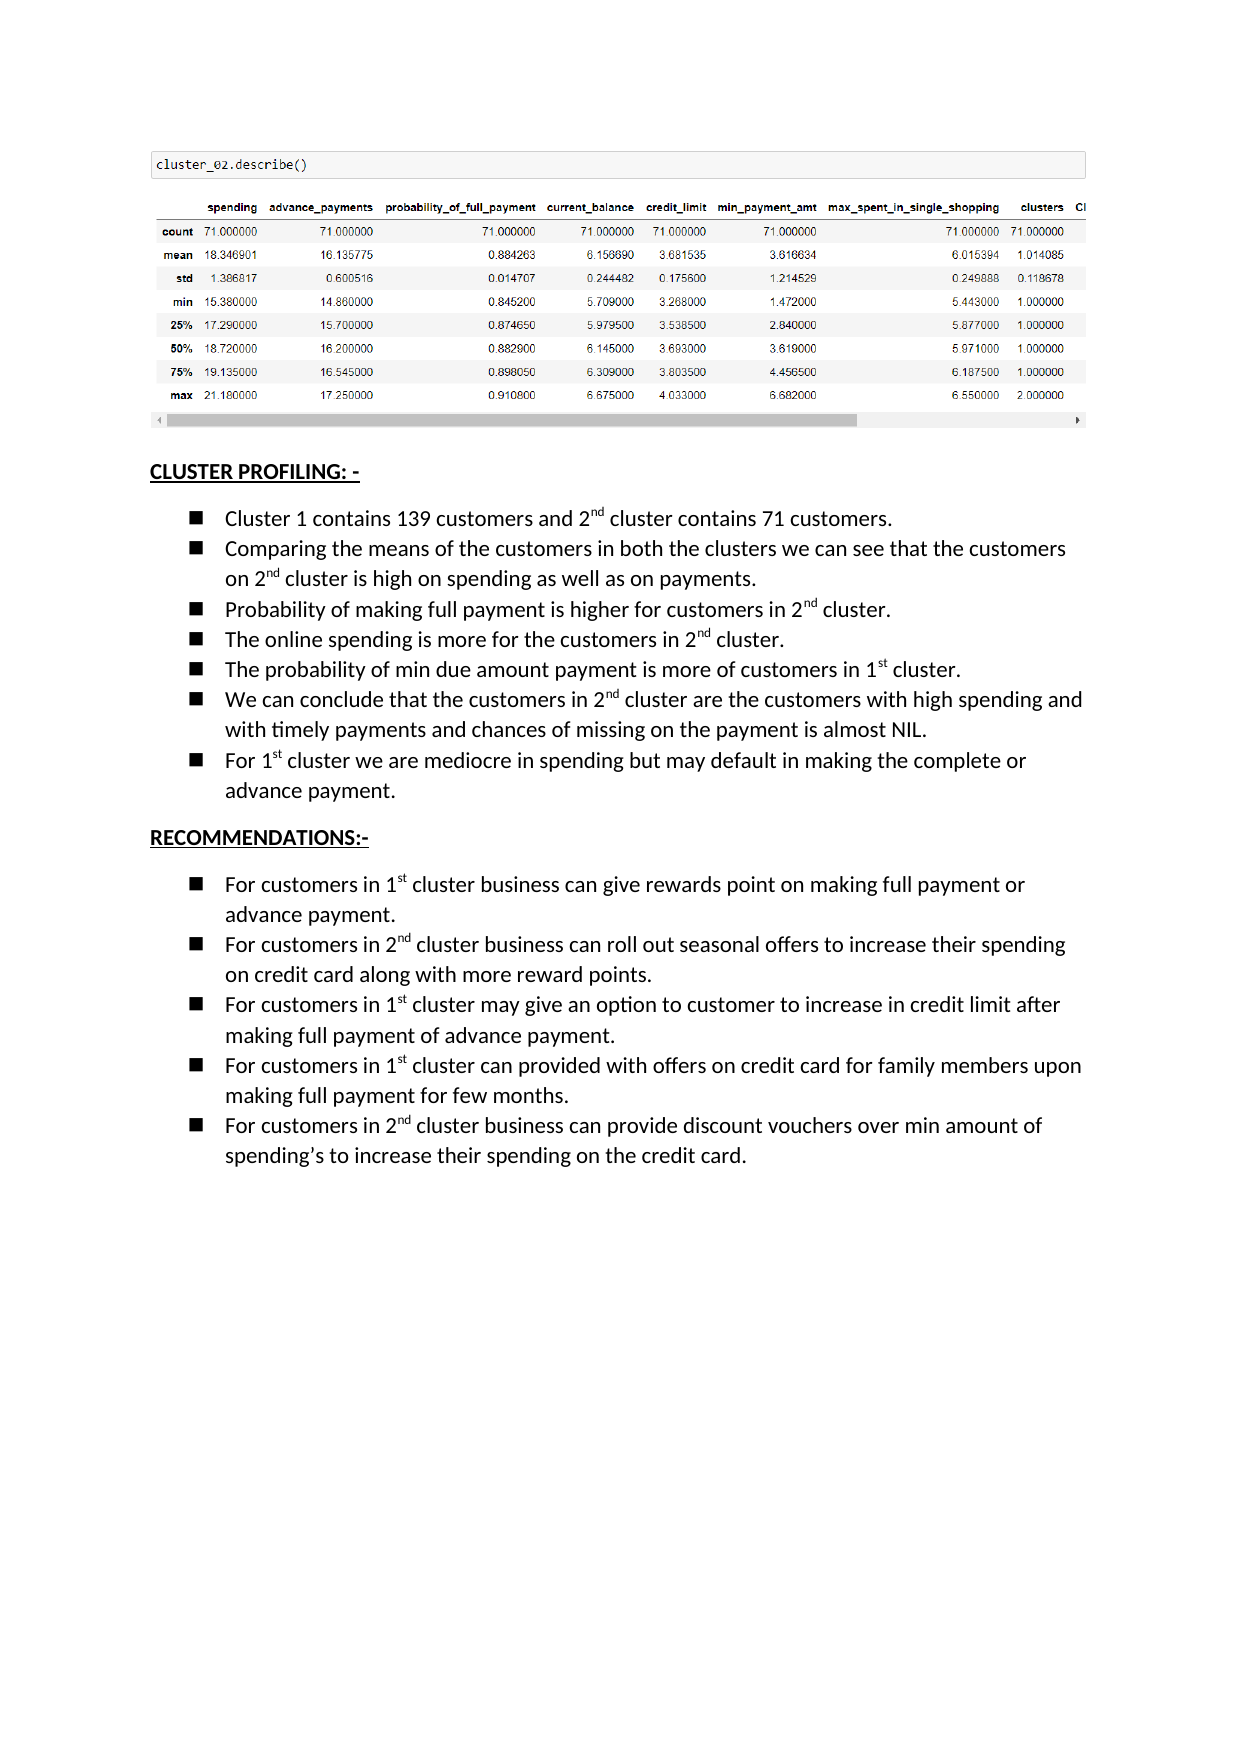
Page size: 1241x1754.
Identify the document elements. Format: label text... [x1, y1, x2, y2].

list Cluster 1 contains 139 customers and 2nd cluster contains 71 customers. [187, 504, 1090, 532]
text RECOMMENDATIONS:- [150, 823, 1090, 851]
list For customers in 2nd cluster business can roll out seasonal offers to increase their spending on credit card along with more reward points. [187, 930, 1090, 988]
picture [150, 150, 1091, 439]
list For customers in 1st cluster may give an option to customer to increase in credit limit after making full payment of advance payment. [187, 991, 1090, 1049]
list For customers in 1st cluster business can give rewards point on making full payment or advance payment. [187, 870, 1090, 928]
list The online spending is more for the customers in 2nd cluster. [187, 625, 1090, 653]
list Probability of making full payment is higher for customers in 2nd cluster. [187, 595, 1090, 623]
list For customers in 1st cluster can provided with offers on credit card for family members upon making full payment for few months. [187, 1051, 1090, 1109]
list For customers in 2nd cluster business can provide discount vouchers over min amount of spending’s to increase their spending on the credit card. [187, 1111, 1090, 1169]
list Comparing the means of the customers in both the clusters we can see that the customers on 2nd cluster is high on spending as well as on payments. [187, 534, 1090, 592]
list The probability of min due amount payment is more of customers in 1st cluster. [187, 655, 1090, 683]
text CLUSTER PROFILING: - [150, 457, 1090, 485]
list For 1st cluster we are mediocre in spending but may default in making the complete or advance payment. [187, 746, 1090, 804]
list We can conclude that the customers in 2nd cluster are the customers with high spending and with timely payments and chances of missing on the payment is almost NIL. [187, 685, 1090, 743]
